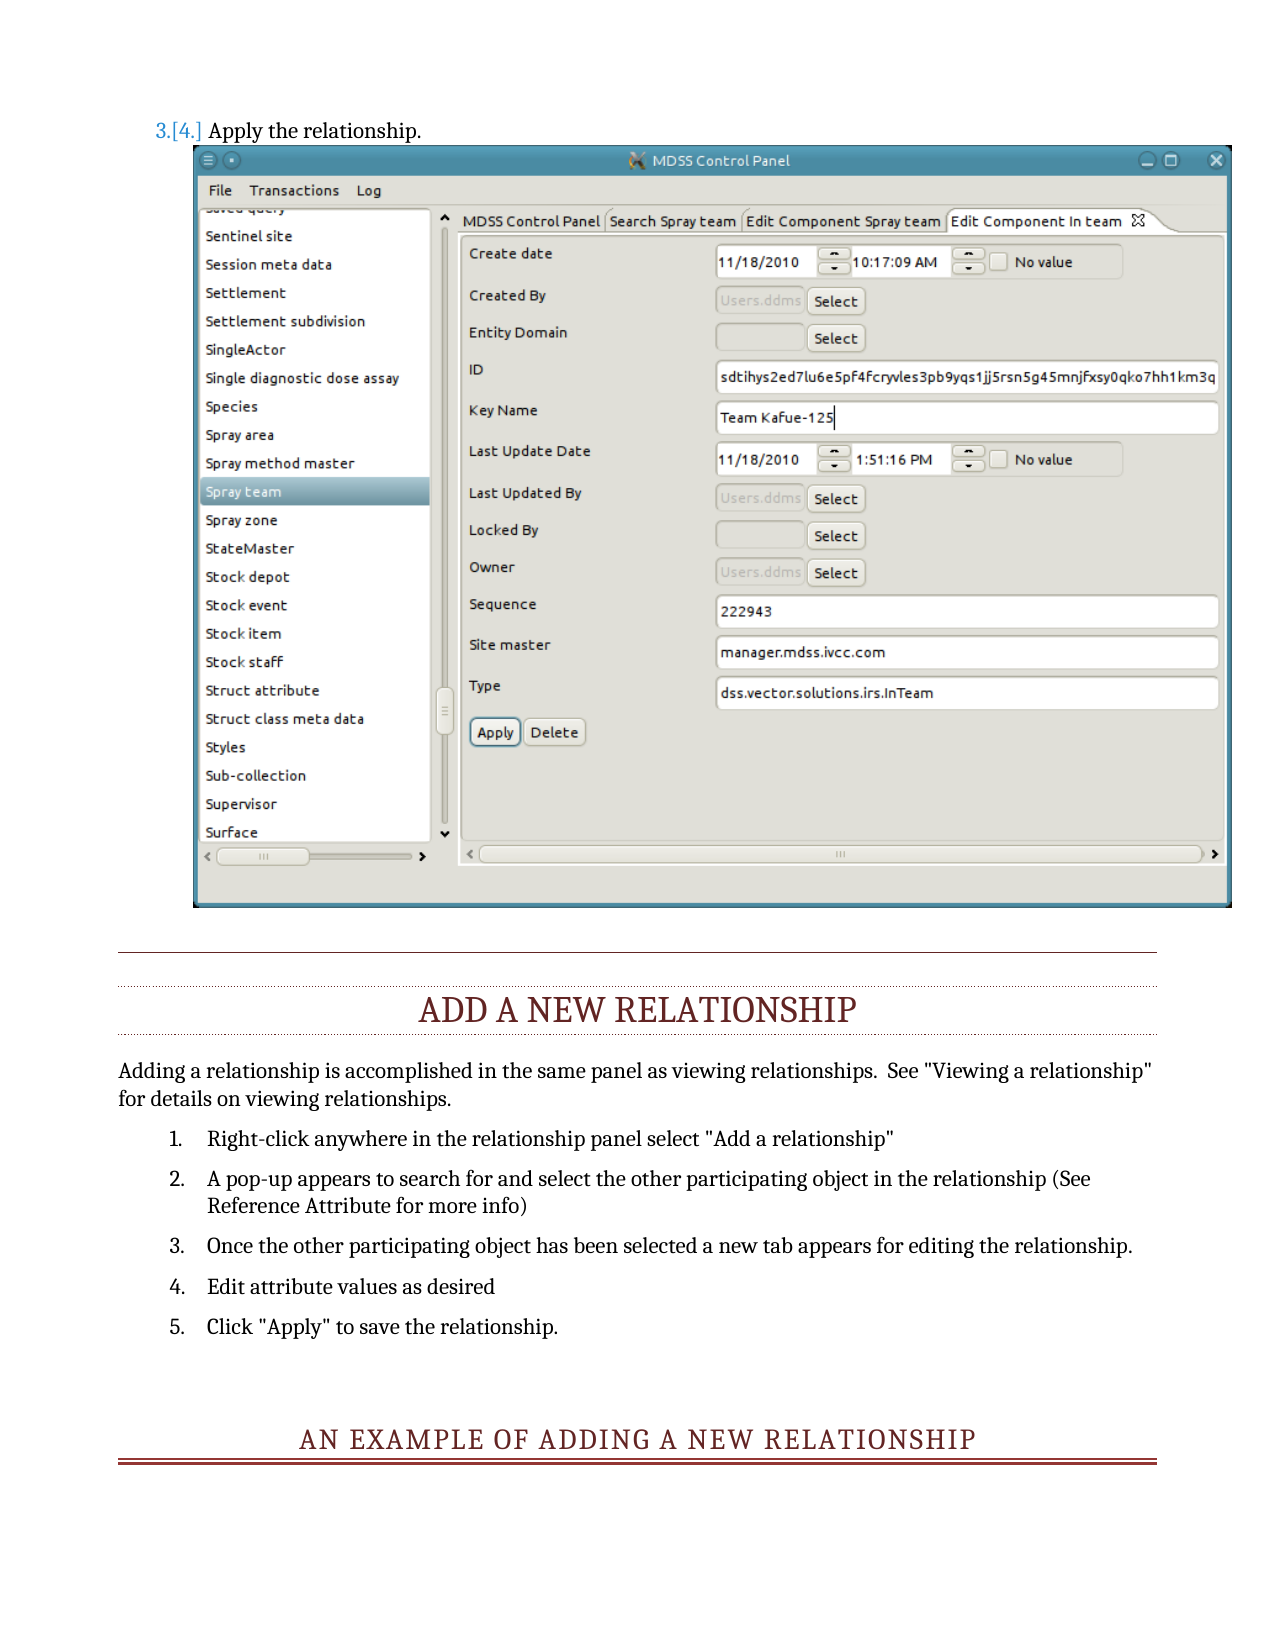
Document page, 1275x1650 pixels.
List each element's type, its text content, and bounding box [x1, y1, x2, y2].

picture [193, 145, 1232, 908]
list A pop-up appears to search for and select the other participating object in the relationship (See Reference Attribute for more info) [169, 1166, 1157, 1219]
list Right-click anywhere in the relationship panel select "Add a relationship" [169, 1126, 1157, 1152]
list Edit attribute values as desired [169, 1273, 1157, 1300]
list Click "Apply" to save the relationship. [169, 1313, 1157, 1340]
list Once the other participating object has been selected a new tab appears for editing the relationship. [169, 1233, 1157, 1260]
text Adding a relationship is accomplished in the same panel as viewing relationships. See "Viewing a relationship" for details on viewing relationships. [118, 1058, 1157, 1112]
subtitle An example of adding a new relationship [118, 1423, 1157, 1458]
subtitle Add a new relationship [118, 986, 1157, 1035]
